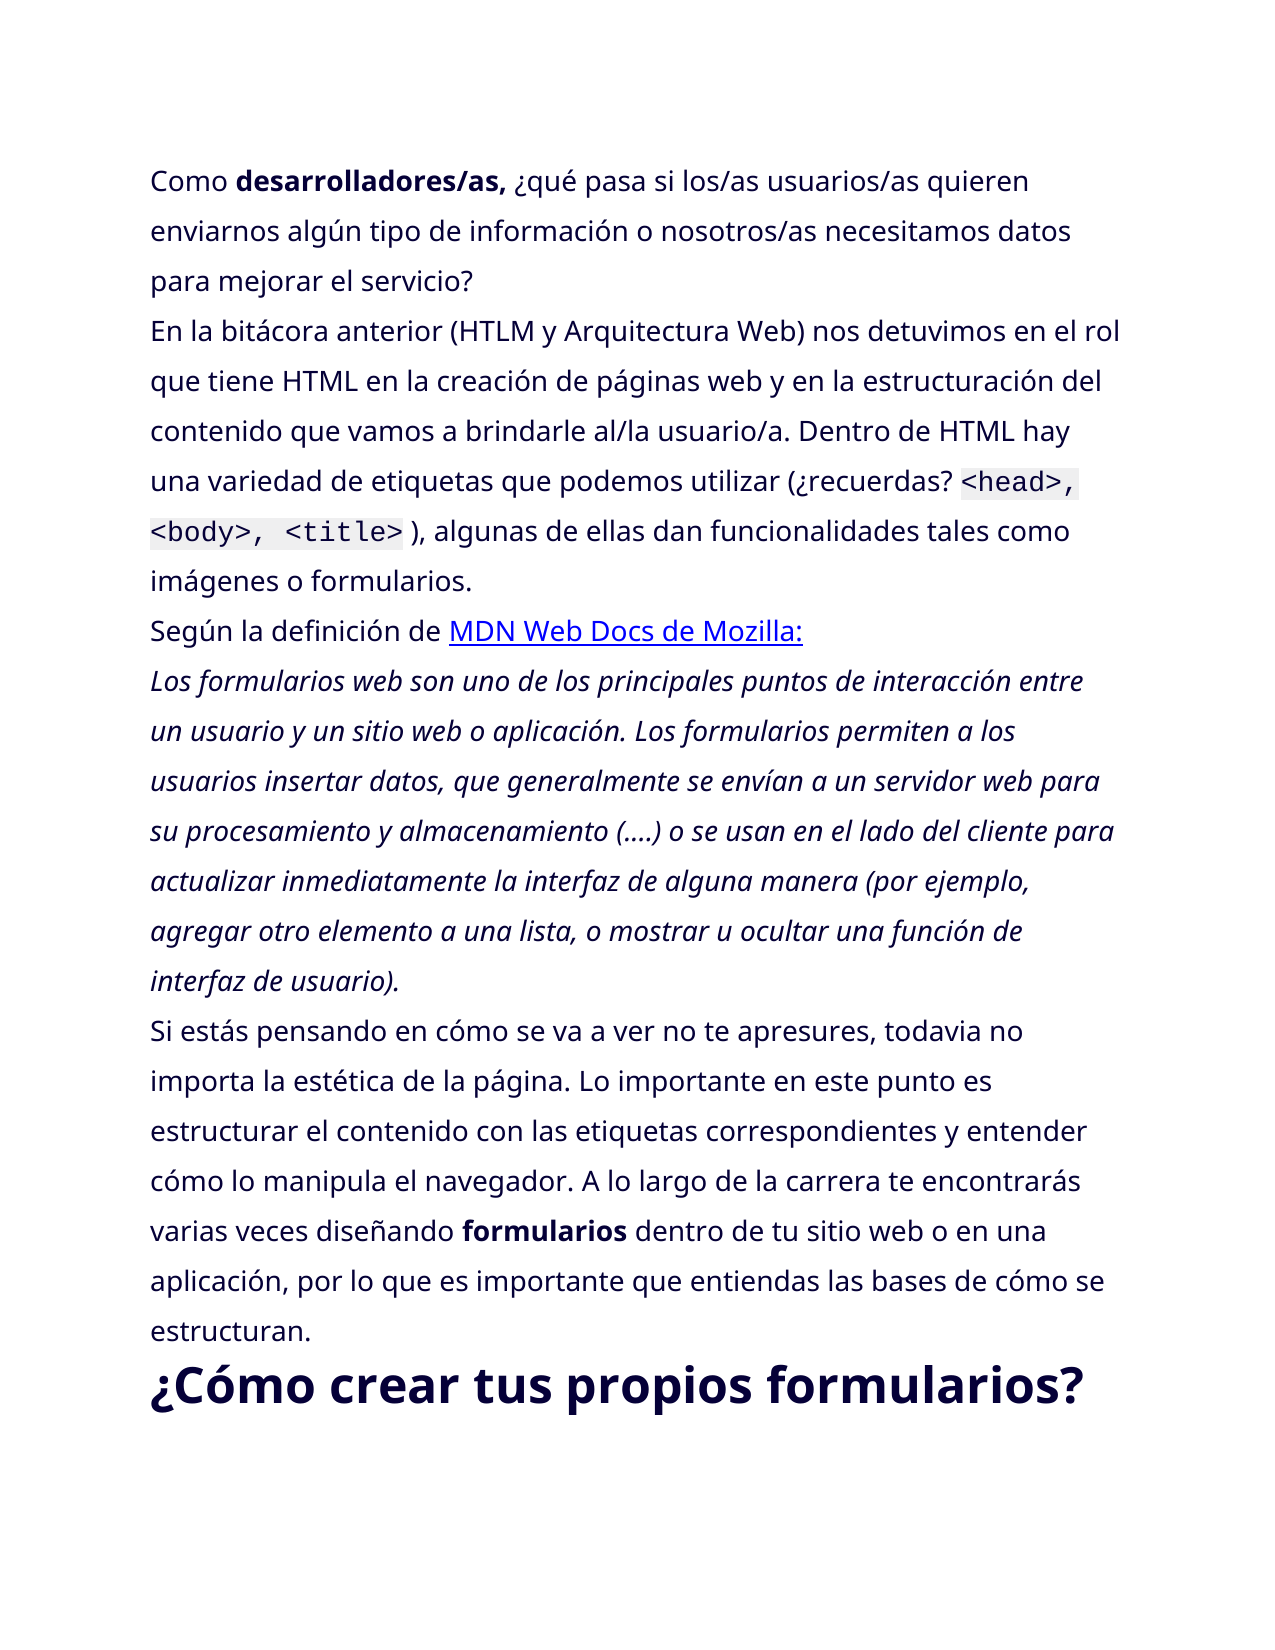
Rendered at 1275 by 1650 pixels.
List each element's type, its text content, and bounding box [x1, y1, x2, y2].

text En la bitácora anterior (HTLM y Arquitectura Web) nos detuvimos en el rol que tiene HTML en la creación de páginas web y en la estructuración del contenido que vamos a brindarle al/la usuario/a. Dentro de HTML hay una variedad de etiquetas que podemos utilizar (¿recuerdas? <head>, <body>, <title> ), algunas de ellas dan funcionalidades tales como imágenes o formularios. [150, 300, 1125, 600]
text Los formularios web son uno de los principales puntos de interacción entre un usuario y un sitio web o aplicación. Los formularios permiten a los usuarios insertar datos, que generalmente se envían a un servidor web para su procesamiento y almacenamiento (....) o se usan en el lado del cliente para actualizar inmediatamente la interfaz de alguna manera (por ejemplo, agregar otro elemento a una lista, o mostrar u ocultar una función de interfaz de usuario). [150, 650, 1125, 1000]
text Si estás pensando en cómo se va a ver no te apresures, todavia no importa la estética de la página. Lo importante en este punto es estructurar el contenido con las etiquetas correspondientes y entender cómo lo manipula el navegador. A lo largo de la carrera te encontrarás varias veces diseñando formularios dentro de tu sitio web o en una aplicación, por lo que es importante que entiendas las bases de cómo se estructuran. [150, 1000, 1125, 1350]
subtitle ¿Cómo crear tus propios formularios? [150, 1350, 1125, 1418]
text Como desarrolladores/as, ¿qué pasa si los/as usuarios/as quieren enviarnos algún tipo de información o nosotros/as necesitamos datos para mejorar el servicio? [150, 150, 1125, 300]
text Según la definición de MDN Web Docs de Mozilla: [150, 600, 1125, 650]
